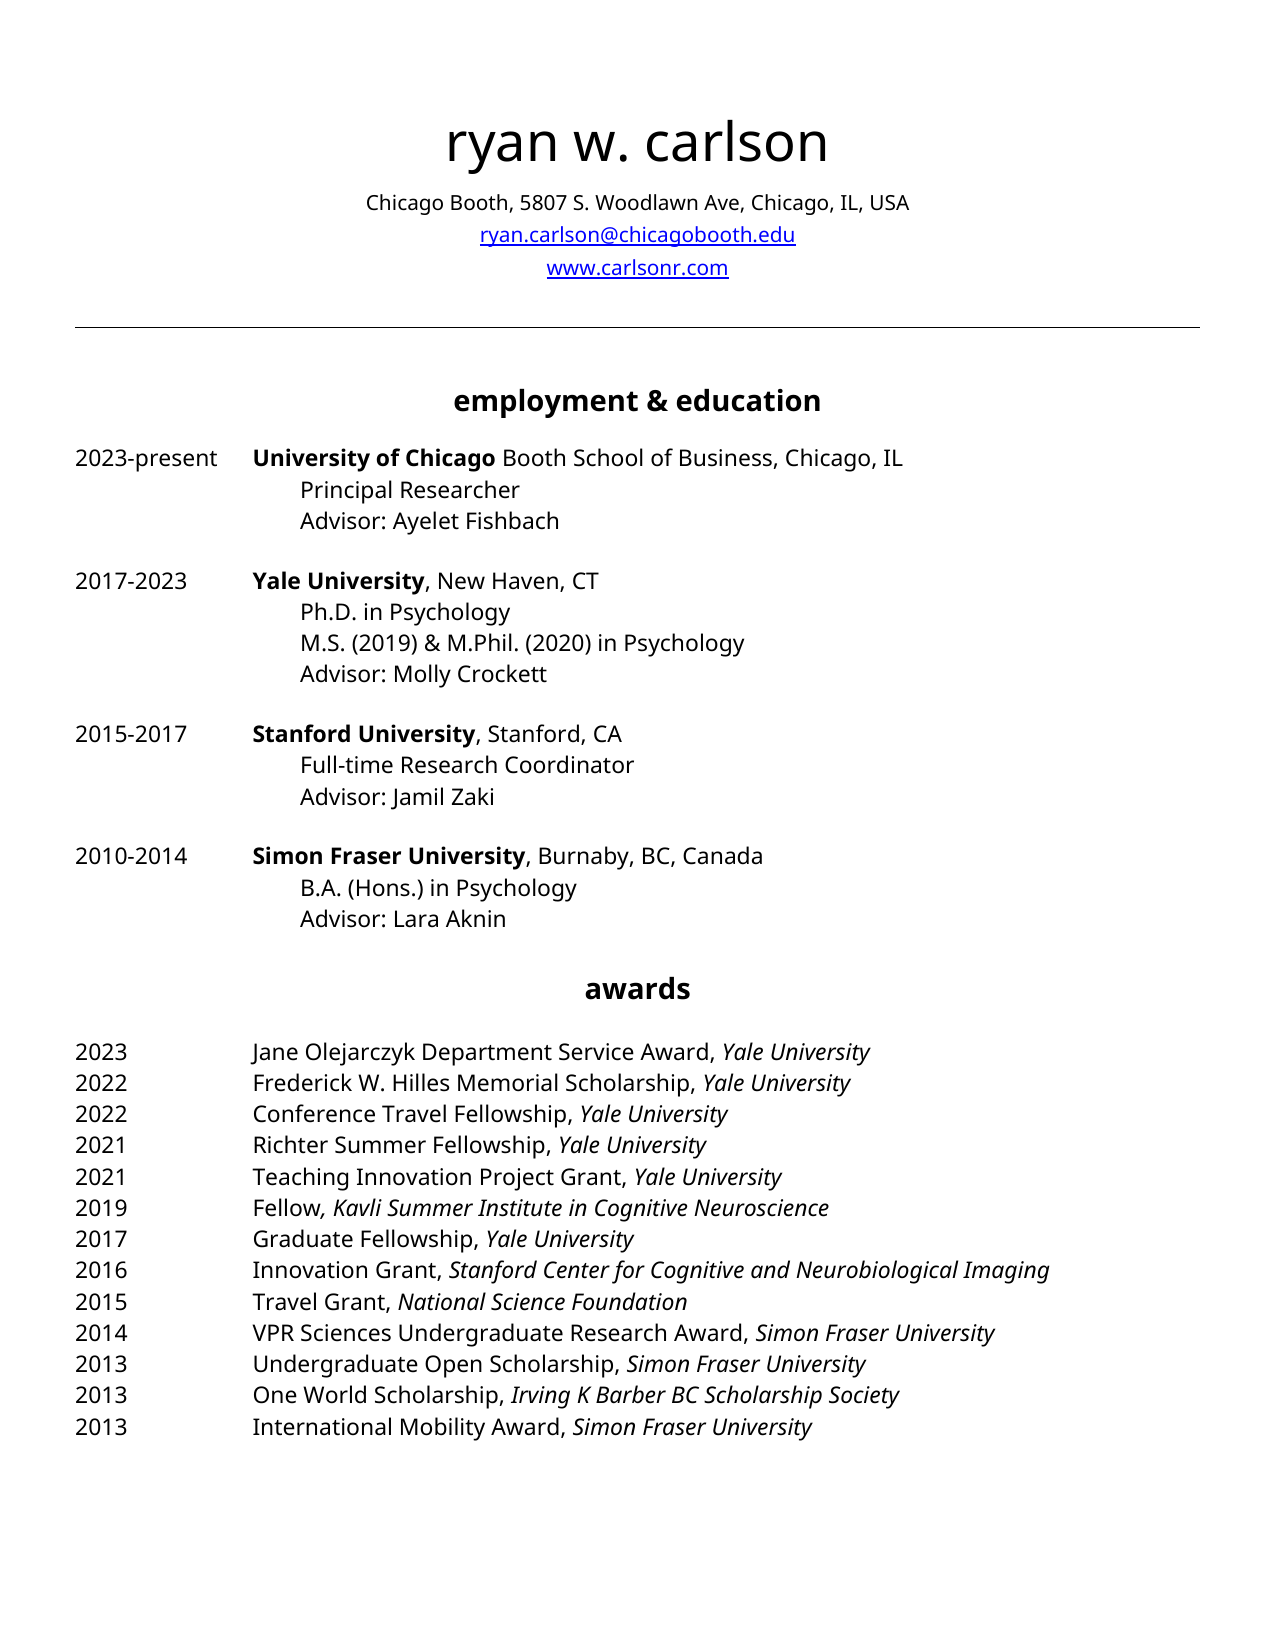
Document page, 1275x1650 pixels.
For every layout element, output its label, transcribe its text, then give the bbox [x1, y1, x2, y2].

text Advisor: Lara Aknin [177, 903, 1200, 934]
text 2013 One World Scholarship, Irving K Barber BC Scholarship Society [75, 1379, 1200, 1411]
text 2015-2017 Stanford University, Stanford, CA [75, 718, 1200, 749]
text 2022 Conference Travel Fellowship, Yale University [75, 1098, 1200, 1129]
text 2022 Frederick W. Hilles Memorial Scholarship, Yale University [75, 1067, 1200, 1098]
text 2016 Innovation Grant, Stanford Center for Cognitive and Neurobiological Imaging [75, 1254, 1200, 1286]
text B.A. (Hons.) in Psychology [177, 871, 1200, 903]
text employment & education [75, 380, 1200, 420]
text 2023 Jane Olejarczyk Department Service Award, Yale University [75, 1036, 1200, 1067]
text 2021 Richter Summer Fellowship, Yale University [75, 1129, 1200, 1161]
text 2010-2014 Simon Fraser University, Burnaby, BC, Canada [75, 840, 1200, 871]
text 2017-2023 Yale University, New Haven, CT [75, 564, 1200, 596]
text www.carlsonr.com [75, 253, 1200, 281]
text Ph.D. in Psychology [177, 596, 1200, 627]
text Chicago Booth, 5807 S. Woodlawn Ave, Chicago, IL, USA [75, 188, 1200, 216]
text Full-time Research Coordinator [75, 749, 1200, 781]
text 2019 Fellow, Kavli Summer Institute in Cognitive Neuroscience [75, 1192, 1200, 1223]
text awards [75, 968, 1200, 1008]
text ryan.carlson@chicagobooth.edu [75, 220, 1200, 249]
text M.S. (2019) & M.Phil. (2020) in Psychology [177, 627, 1200, 658]
text 2013 International Mobility Award, Simon Fraser University [75, 1411, 1200, 1442]
text 2013 Undergraduate Open Scholarship, Simon Fraser University [75, 1348, 1200, 1379]
text 2017 Graduate Fellowship, Yale University [75, 1223, 1200, 1254]
text 2014 VPR Sciences Undergraduate Research Award, Simon Fraser University [75, 1317, 1200, 1348]
text Advisor: Jamil Zaki [75, 781, 1200, 812]
text 2015 Travel Grant, National Science Foundation [75, 1286, 1200, 1317]
text 2021 Teaching Innovation Project Grant, Yale University [75, 1161, 1200, 1192]
text ryan w. carlson [75, 103, 1200, 177]
text 2023-present University of Chicago Booth School of Business, Chicago, IL [75, 442, 1200, 474]
text Principal Researcher [75, 474, 1200, 505]
text Advisor: Ayelet Fishbach [177, 505, 1200, 536]
text Advisor: Molly Crockett [177, 658, 1200, 689]
